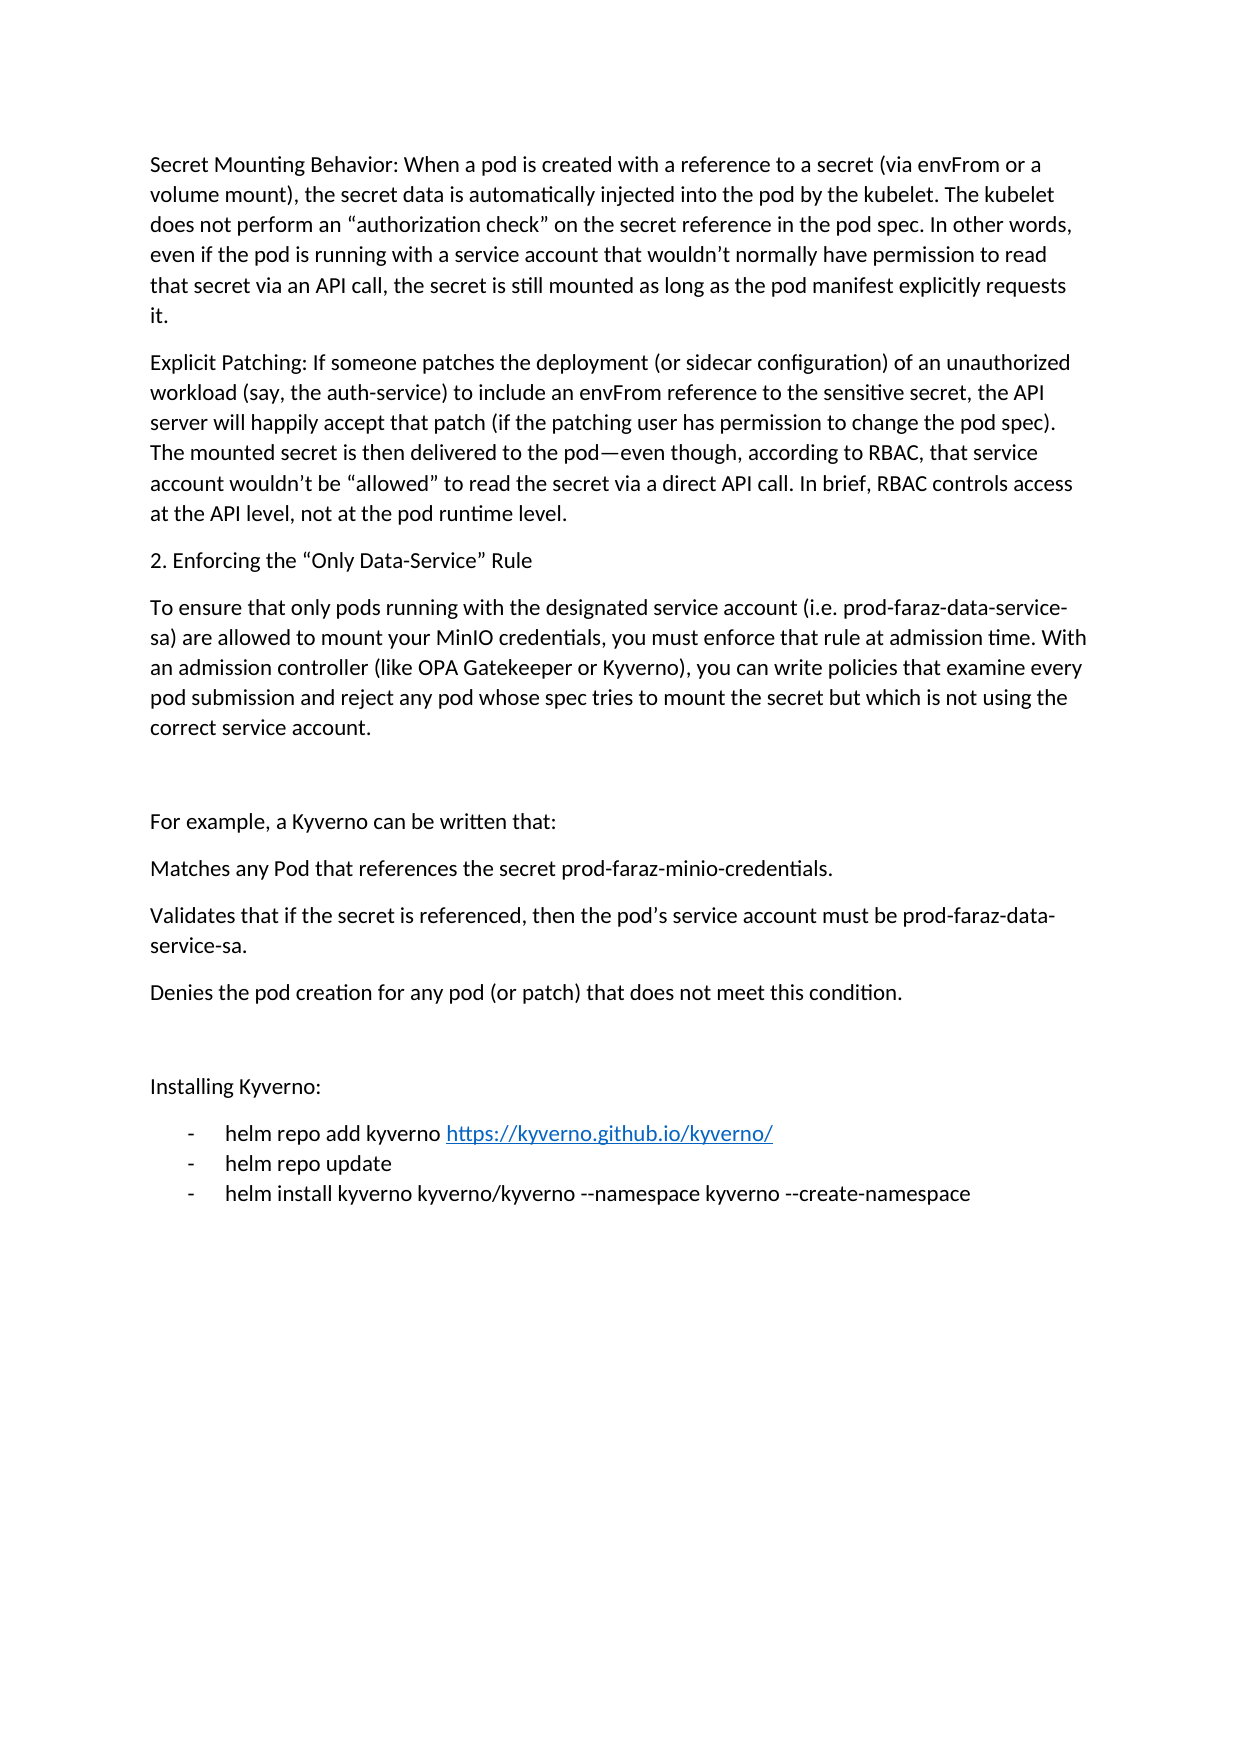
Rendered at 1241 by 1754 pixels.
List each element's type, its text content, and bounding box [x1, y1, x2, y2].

list helm install kyverno kyverno/kyverno --namespace kyverno --create-namespace [187, 1179, 1090, 1207]
text Validates that if the secret is referenced, then the pod’s service account must be prod-faraz-data-service-sa. [150, 901, 1090, 959]
text Matches any Pod that references the secret prod-faraz-minio-credentials. [150, 854, 1090, 882]
list helm repo add kyverno https://kyverno.github.io/kyverno/ [187, 1119, 1090, 1147]
text Explicit Patching: If someone patches the deployment (or sidecar configuration) of an unauthorized workload (say, the auth-service) to include an envFrom reference to the sensitive secret, the API server will happily accept that patch (if the patching user has permission to change the pod spec). The mounted secret is then delivered to the pod—even though, according to RBAC, that service account wouldn’t be “allowed” to read the secret via a direct API call. In brief, RBAC controls access at the API level, not at the pod runtime level. [150, 348, 1090, 527]
text Denies the pod creation for any pod (or patch) that does not meet this condition. [150, 978, 1090, 1006]
list helm repo update [187, 1149, 1090, 1177]
text For example, a Kyverno can be written that: [150, 807, 1090, 835]
text Installing Kyverno: [150, 1072, 1090, 1100]
text 2. Enforcing the “Only Data-Service” Rule [150, 546, 1090, 574]
text Secret Mounting Behavior: When a pod is created with a reference to a secret (via envFrom or a volume mount), the secret data is automatically injected into the pod by the kubelet. The kubelet does not perform an “authorization check” on the secret reference in the pod spec. In other words, even if the pod is running with a service account that wouldn’t normally have permission to read that secret via an API call, the secret is still mounted as long as the pod manifest explicitly requests it. [150, 150, 1090, 329]
text To ensure that only pods running with the designated service account (i.e. prod-faraz-data-service-sa) are allowed to mount your MinIO credentials, you must enforce that rule at admission time. With an admission controller (like OPA Gatekeeper or Kyverno), you can write policies that examine every pod submission and reject any pod whose spec tries to mount the secret but which is not using the correct service account. [150, 593, 1090, 742]
